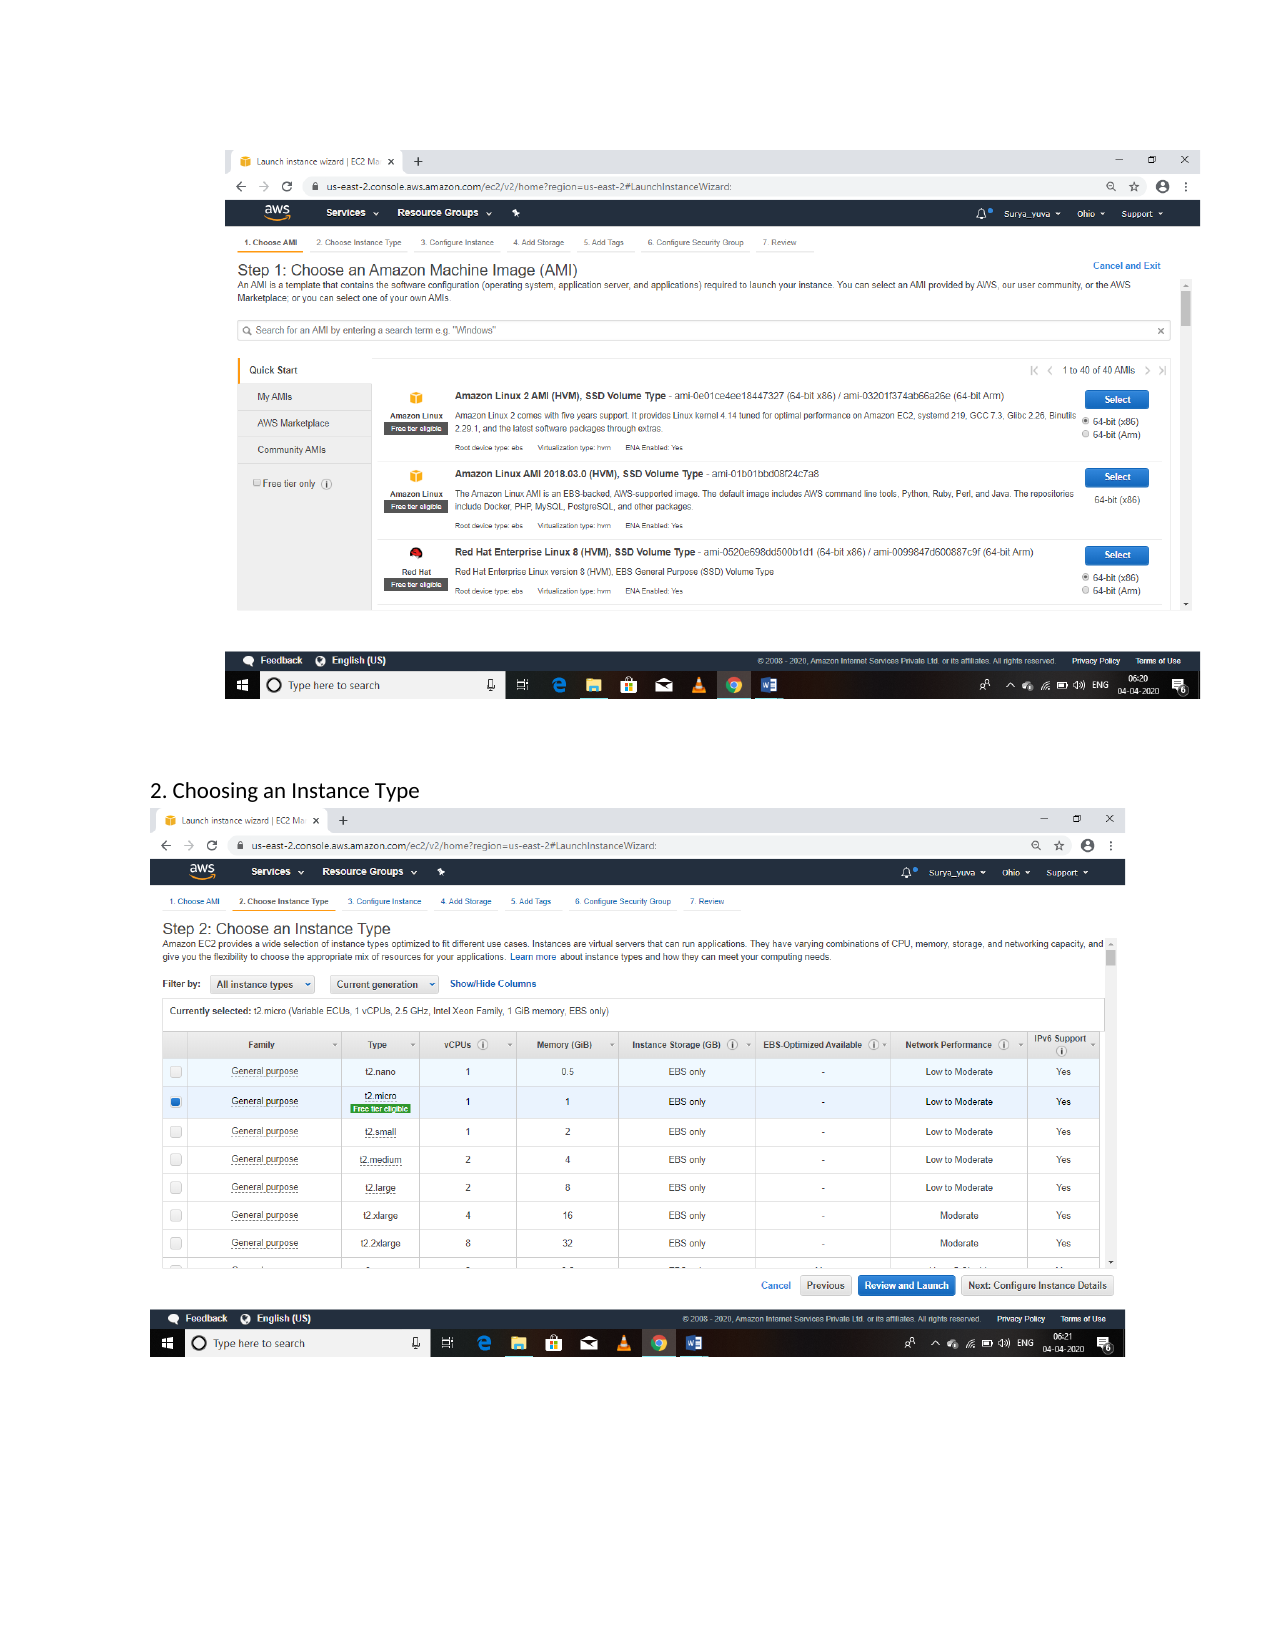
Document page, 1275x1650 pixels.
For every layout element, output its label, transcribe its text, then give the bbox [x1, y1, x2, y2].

picture [225, 150, 1200, 699]
text 2. Choosing an Instance Type [150, 776, 1125, 808]
picture [150, 808, 1125, 1357]
